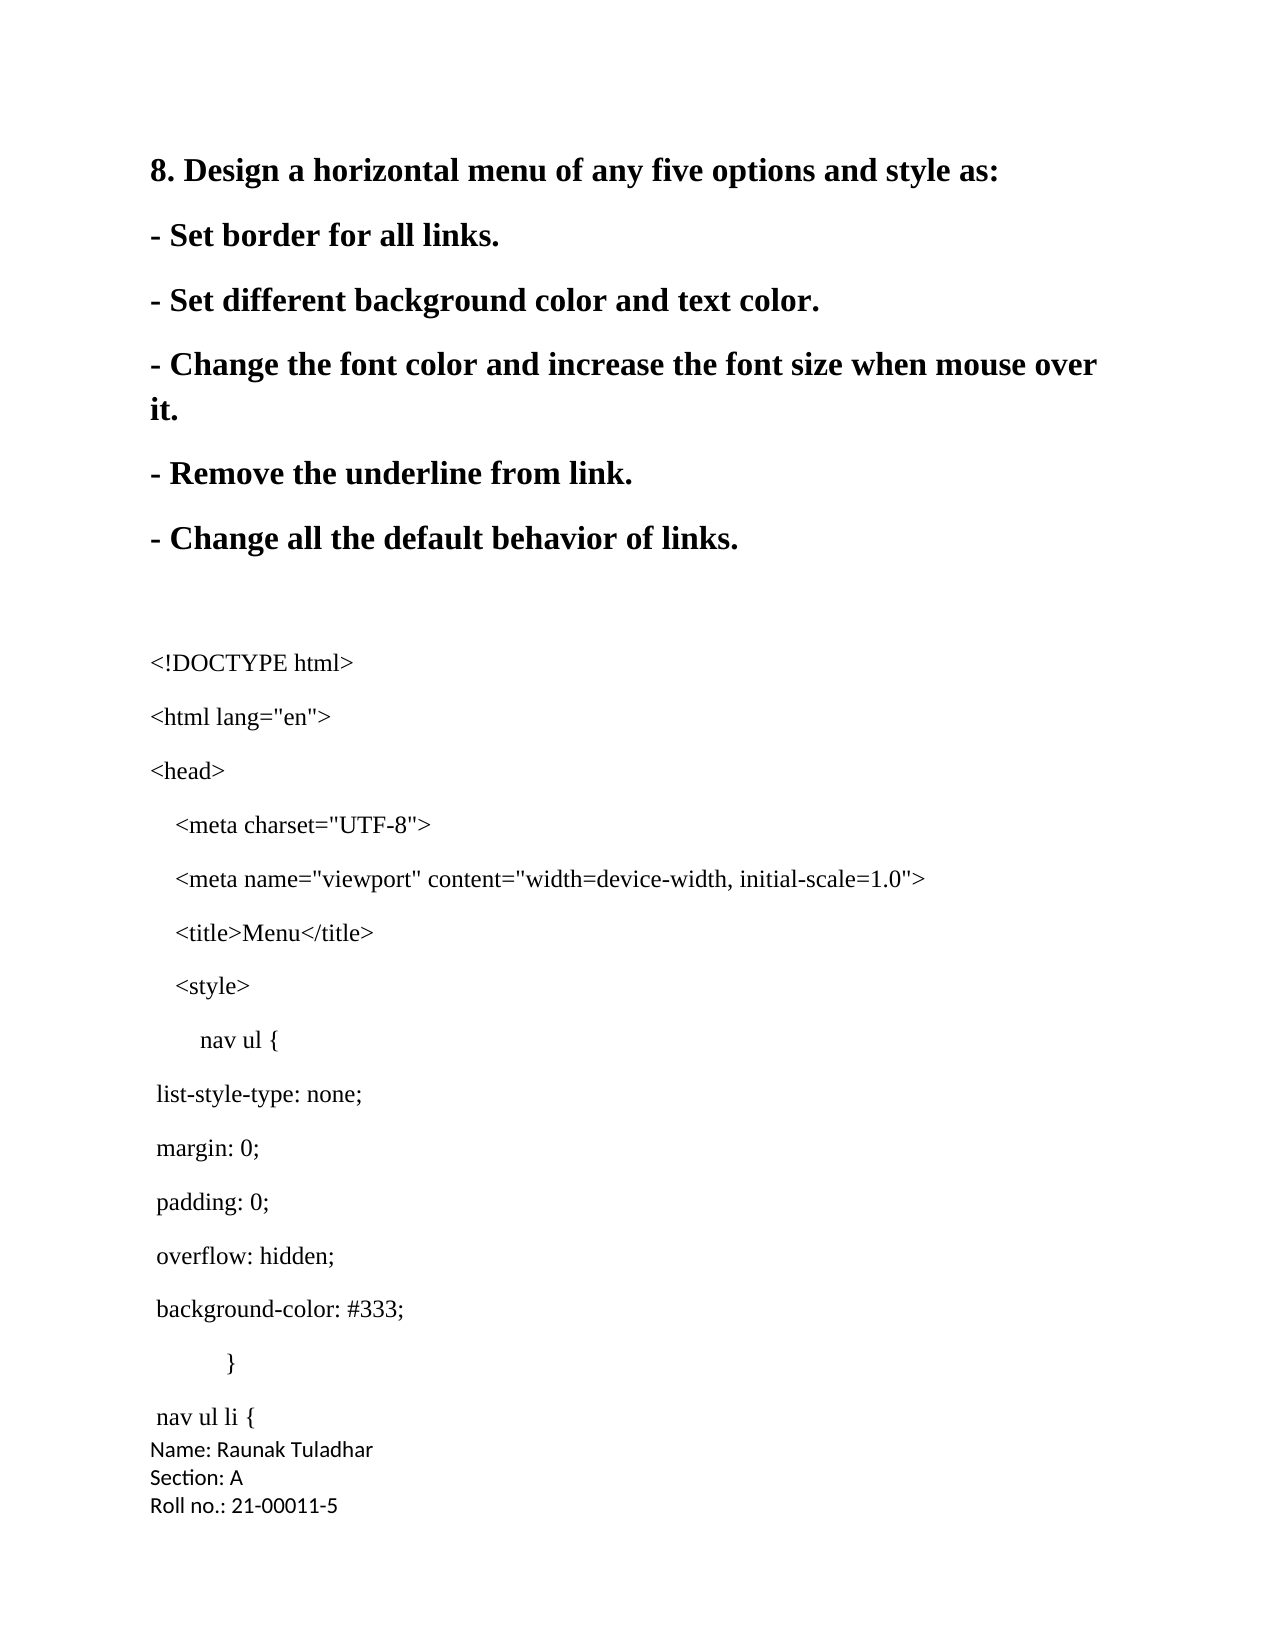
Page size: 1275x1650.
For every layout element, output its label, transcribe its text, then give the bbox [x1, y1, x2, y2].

text - Change all the default behavior of links. [150, 518, 1125, 557]
text - Change the font color and increase the font size when mouse over it. [150, 345, 1125, 427]
text 8. Design a horizontal menu of any five options and style as: [150, 150, 1125, 188]
text - Set different background color and text color. [150, 280, 1125, 318]
text <title>Menu</title> [150, 918, 1125, 946]
text - Remove the underline from link. [150, 454, 1125, 492]
text <head> [150, 756, 1125, 785]
text padding: 0; [150, 1187, 1125, 1216]
text background-color: #333; [150, 1294, 1125, 1323]
text nav ul li { [150, 1402, 1125, 1431]
text <html lang="en"> [150, 702, 1125, 731]
text - Set border for all links. [150, 215, 1125, 253]
text <meta name="viewport" content="width=device-width, initial-scale=1.0"> [150, 864, 1125, 892]
text overflow: hidden; [150, 1241, 1125, 1269]
text <!DOCTYPE html> [150, 648, 1125, 677]
text list-style-type: none; [150, 1079, 1125, 1108]
text } [150, 1348, 1125, 1377]
text margin: 0; [150, 1133, 1125, 1162]
text nav ul { [150, 1025, 1125, 1054]
text <style> [150, 971, 1125, 1000]
text <meta charset="UTF-8"> [150, 810, 1125, 839]
